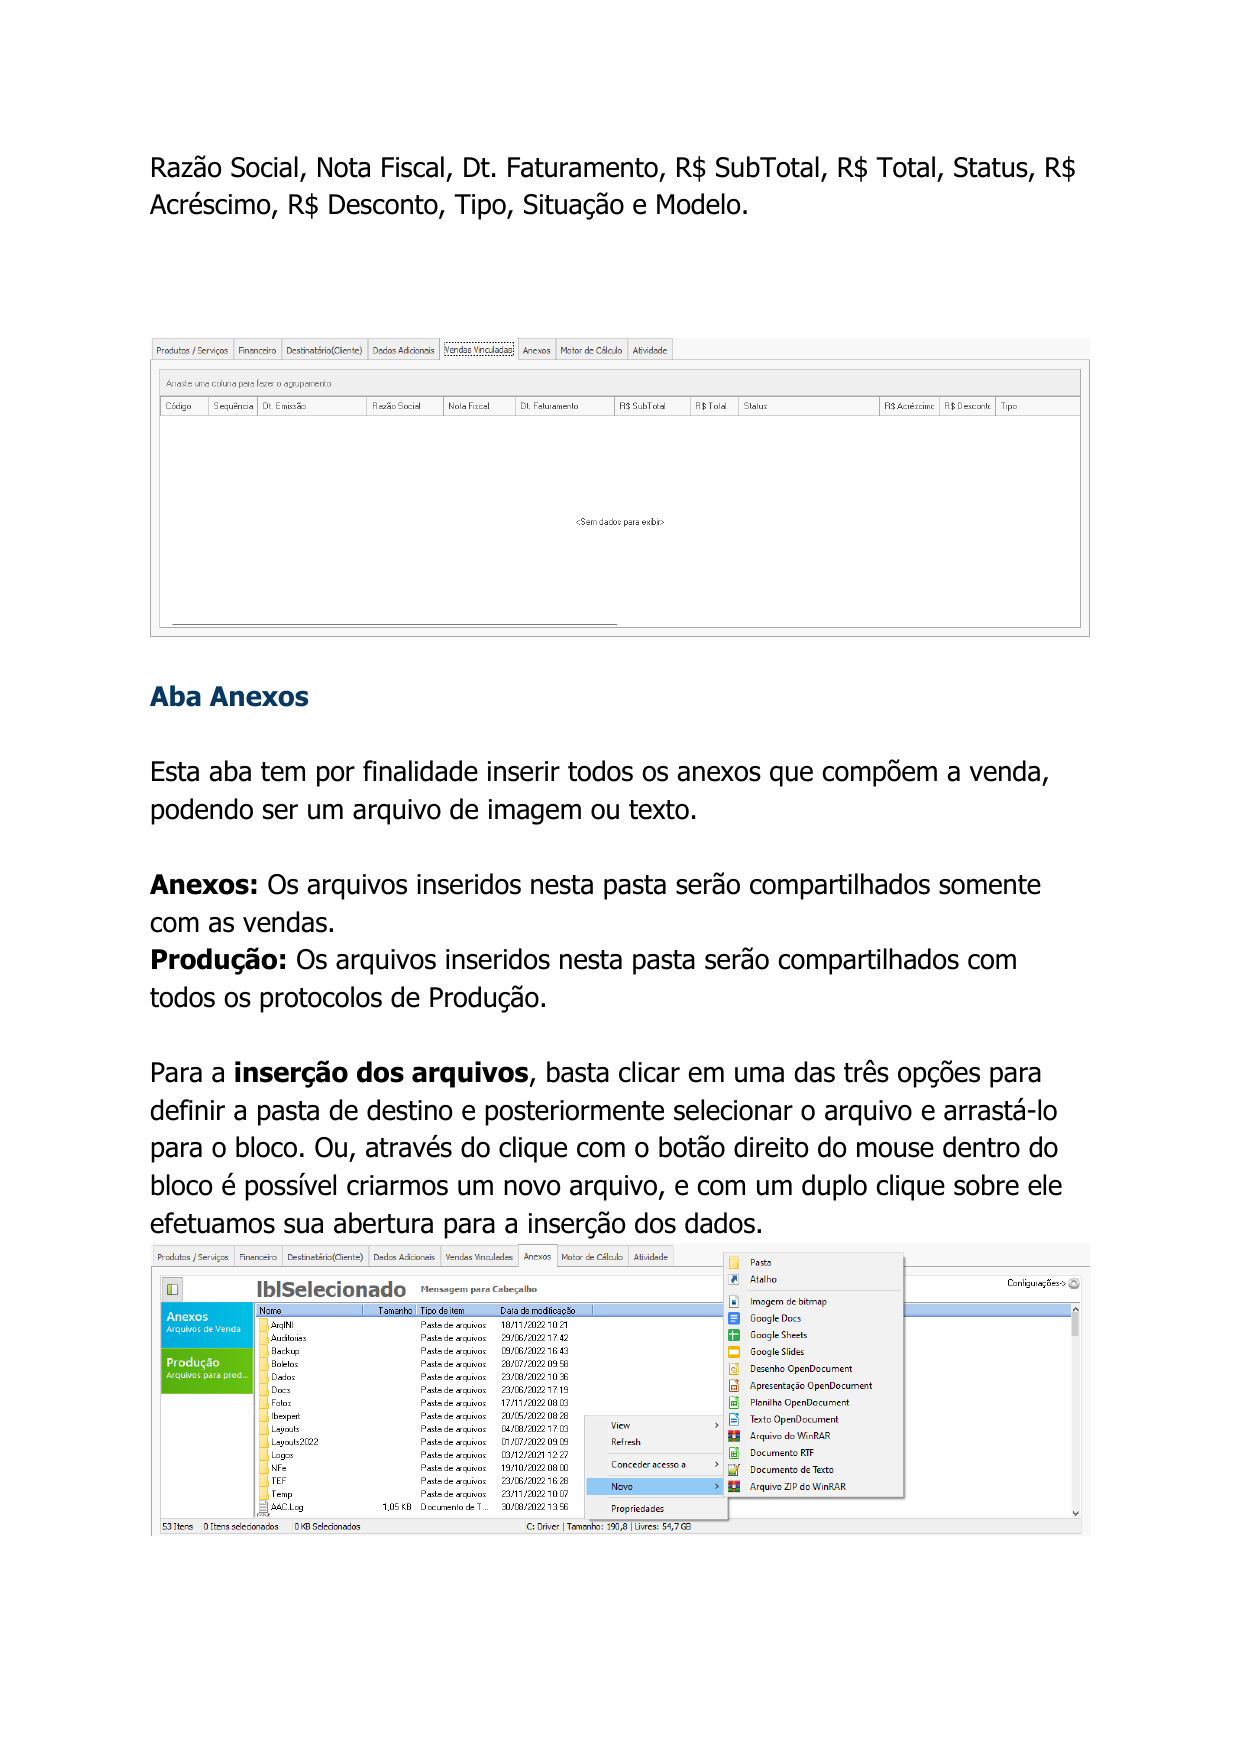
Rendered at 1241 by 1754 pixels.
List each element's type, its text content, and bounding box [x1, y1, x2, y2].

text Esta aba tem por finalidade inserir todos os anexos que compõem a venda, podendo ser um arquivo de imagem ou texto. [150, 755, 1090, 825]
text Anexos: Os arquivos inseridos nesta pasta serão compartilhados somente com as vendas. [150, 867, 1090, 938]
picture [150, 338, 1091, 638]
picture [150, 1243, 1091, 1536]
text Produção: Os arquivos inseridos nesta pasta serão compartilhados com todos os protocolos de Produção. [150, 943, 1090, 1013]
text Para a inserção dos arquivos, basta clicar em uma das três opções para definir a pasta de destino e posteriormente selecionar o arquivo e arrastá-lo para o bloco. Ou, através do clique com o botão direito do mouse dentro do bloco é possível criarmos um novo arquivo, e com um duplo clique sobre ele efetuamos sua abertura para a inserção dos dados. [150, 1056, 1090, 1239]
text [150, 150, 1090, 220]
text Aba Anexos [150, 679, 1090, 712]
